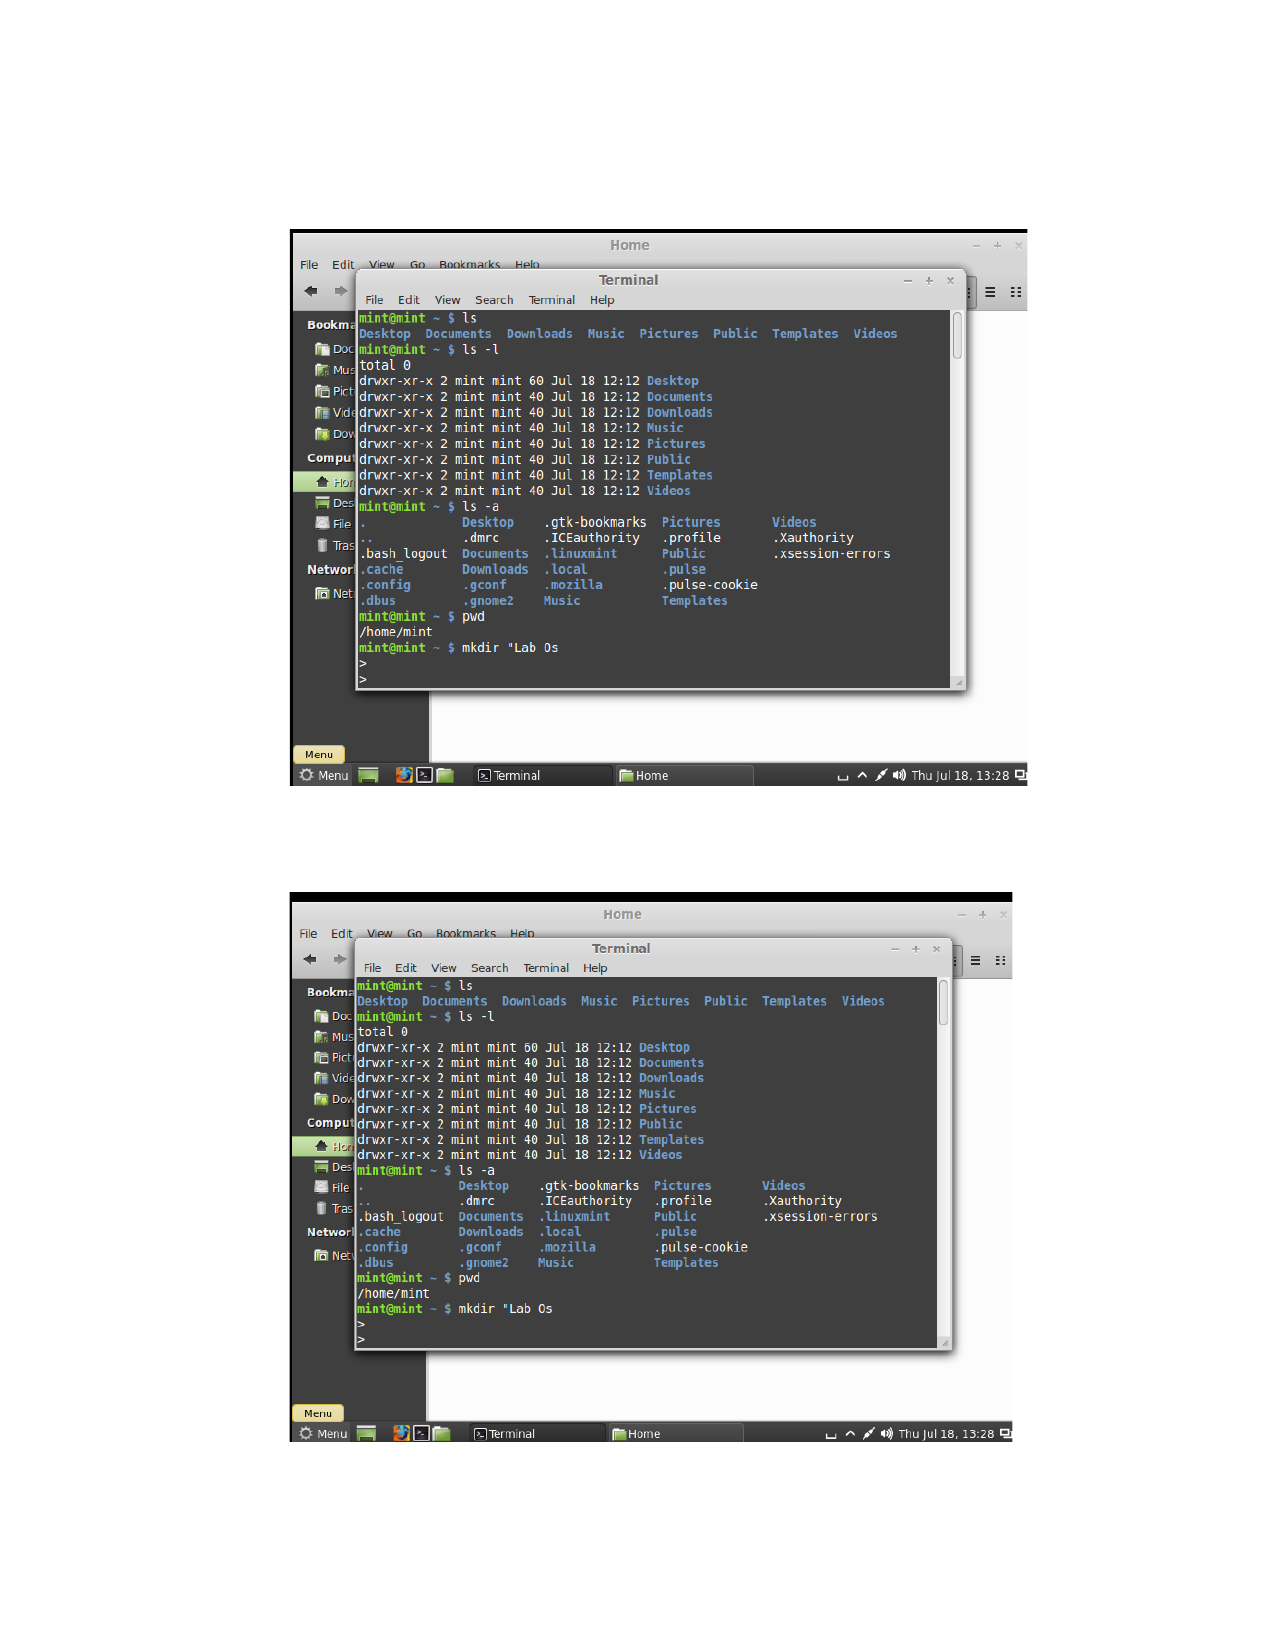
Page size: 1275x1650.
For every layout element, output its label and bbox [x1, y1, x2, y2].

picture [289, 229, 1028, 786]
picture [289, 892, 1013, 1442]
